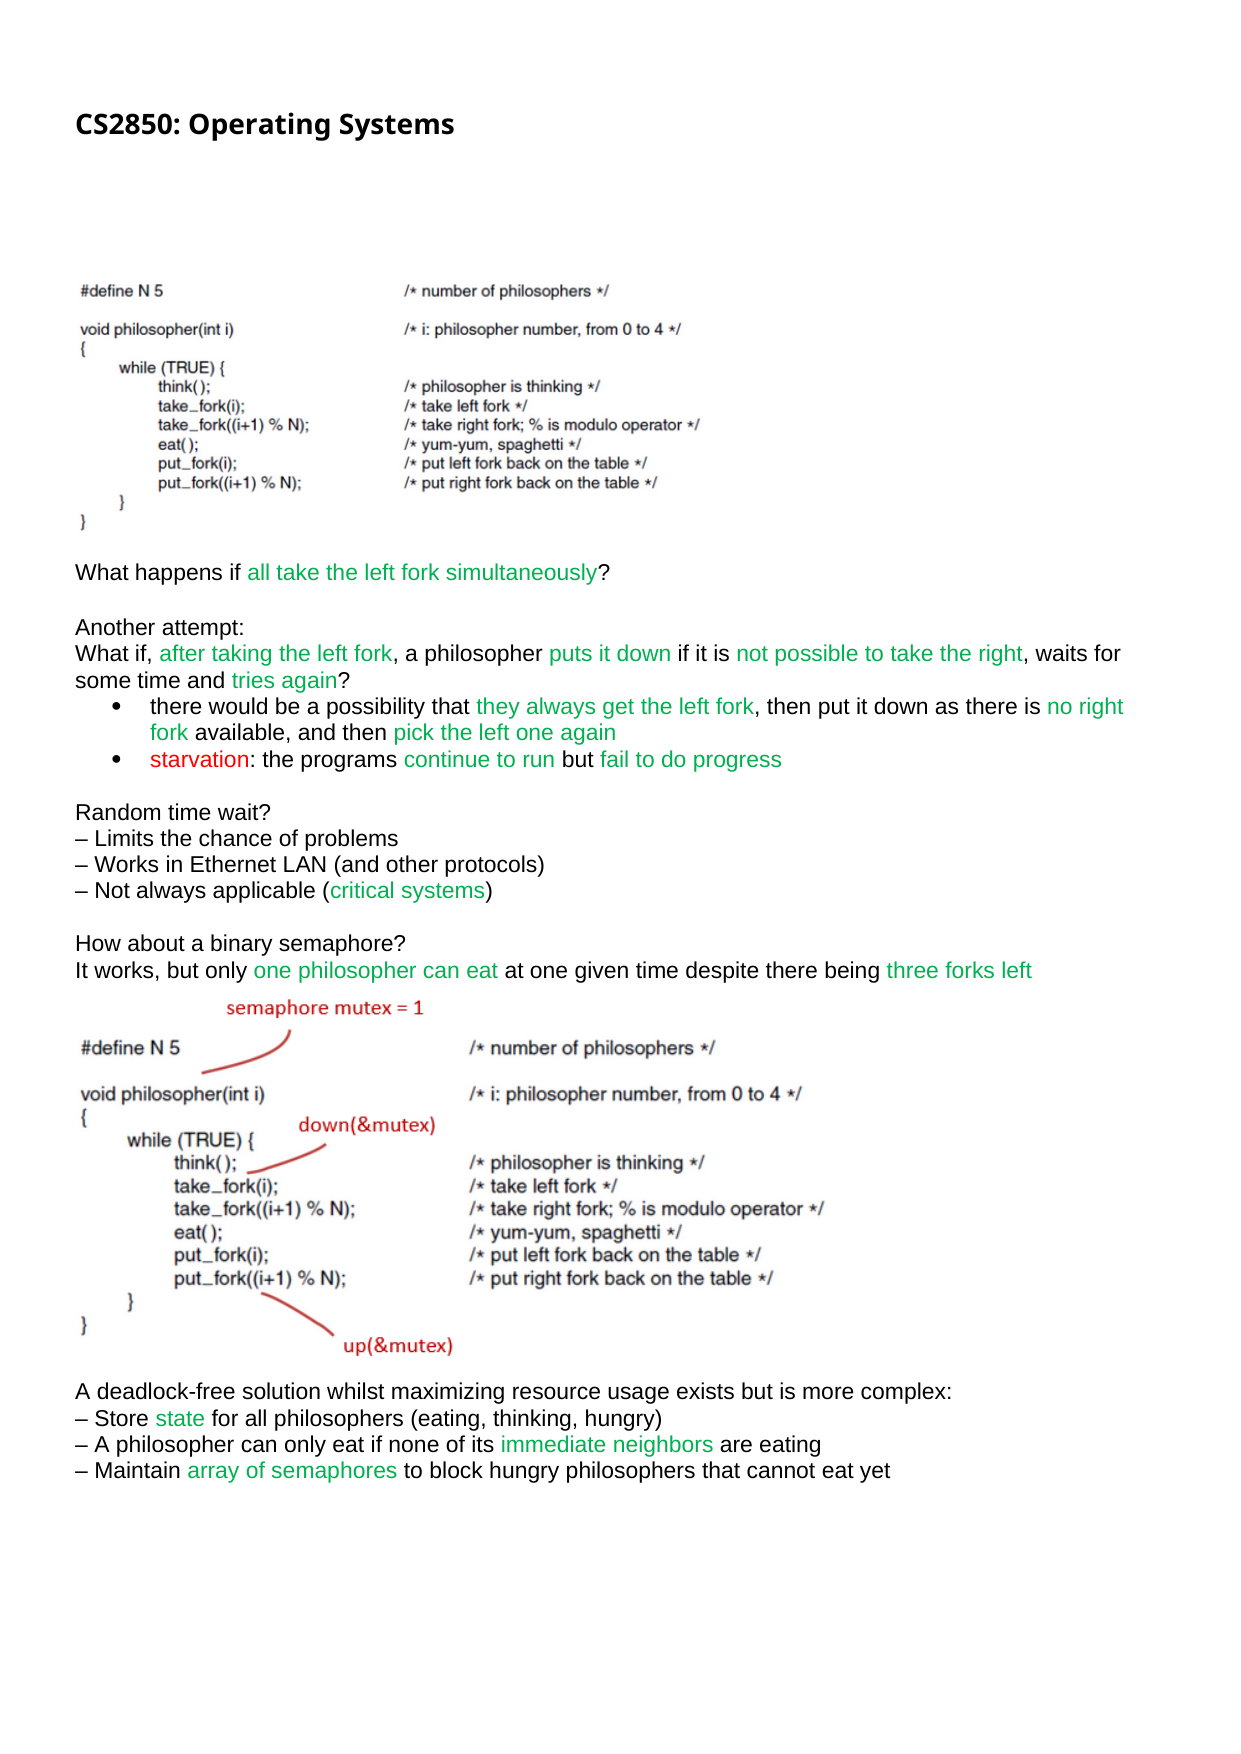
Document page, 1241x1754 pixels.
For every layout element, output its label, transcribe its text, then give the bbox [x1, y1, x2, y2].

picture [75, 277, 708, 536]
text – A philosopher can only eat if none of its immediate neighbors are eating [75, 1431, 1165, 1457]
list there would be a possibility that they always get the left fork, then put it down as there is no right fork available, and then pick the left one again [112, 693, 1165, 746]
text some time and tries again? [75, 667, 1165, 693]
text – Not always applicable (critical systems) [75, 877, 1165, 904]
picture [75, 988, 836, 1366]
text What happens if all take the left fork simultaneously? [75, 559, 1165, 585]
text It works, but only one philosopher can eat at one given time despite there being three forks left [75, 957, 1165, 983]
text What if, after taking the left fork, a philosopher puts it down if it is not possible to take the right, waits for [75, 640, 1165, 667]
text Another attempt: [75, 614, 1165, 640]
text – Store state for all philosophers (eating, thinking, hungry) [75, 1404, 1165, 1431]
text Random time wait? [75, 798, 1165, 825]
text – Limits the chance of problems [75, 825, 1165, 851]
list starvation: the programs continue to run but fail to do progress [112, 746, 1165, 772]
text – Works in Ethernet LAN (and other protocols) [75, 851, 1165, 877]
text A deadlock-free solution whilst maximizing resource usage exists but is more complex: [75, 1378, 1165, 1404]
text – Maintain array of semaphores to block hungry philosophers that cannot eat yet [75, 1457, 1165, 1484]
text How about a binary semaphore? [75, 930, 1165, 957]
